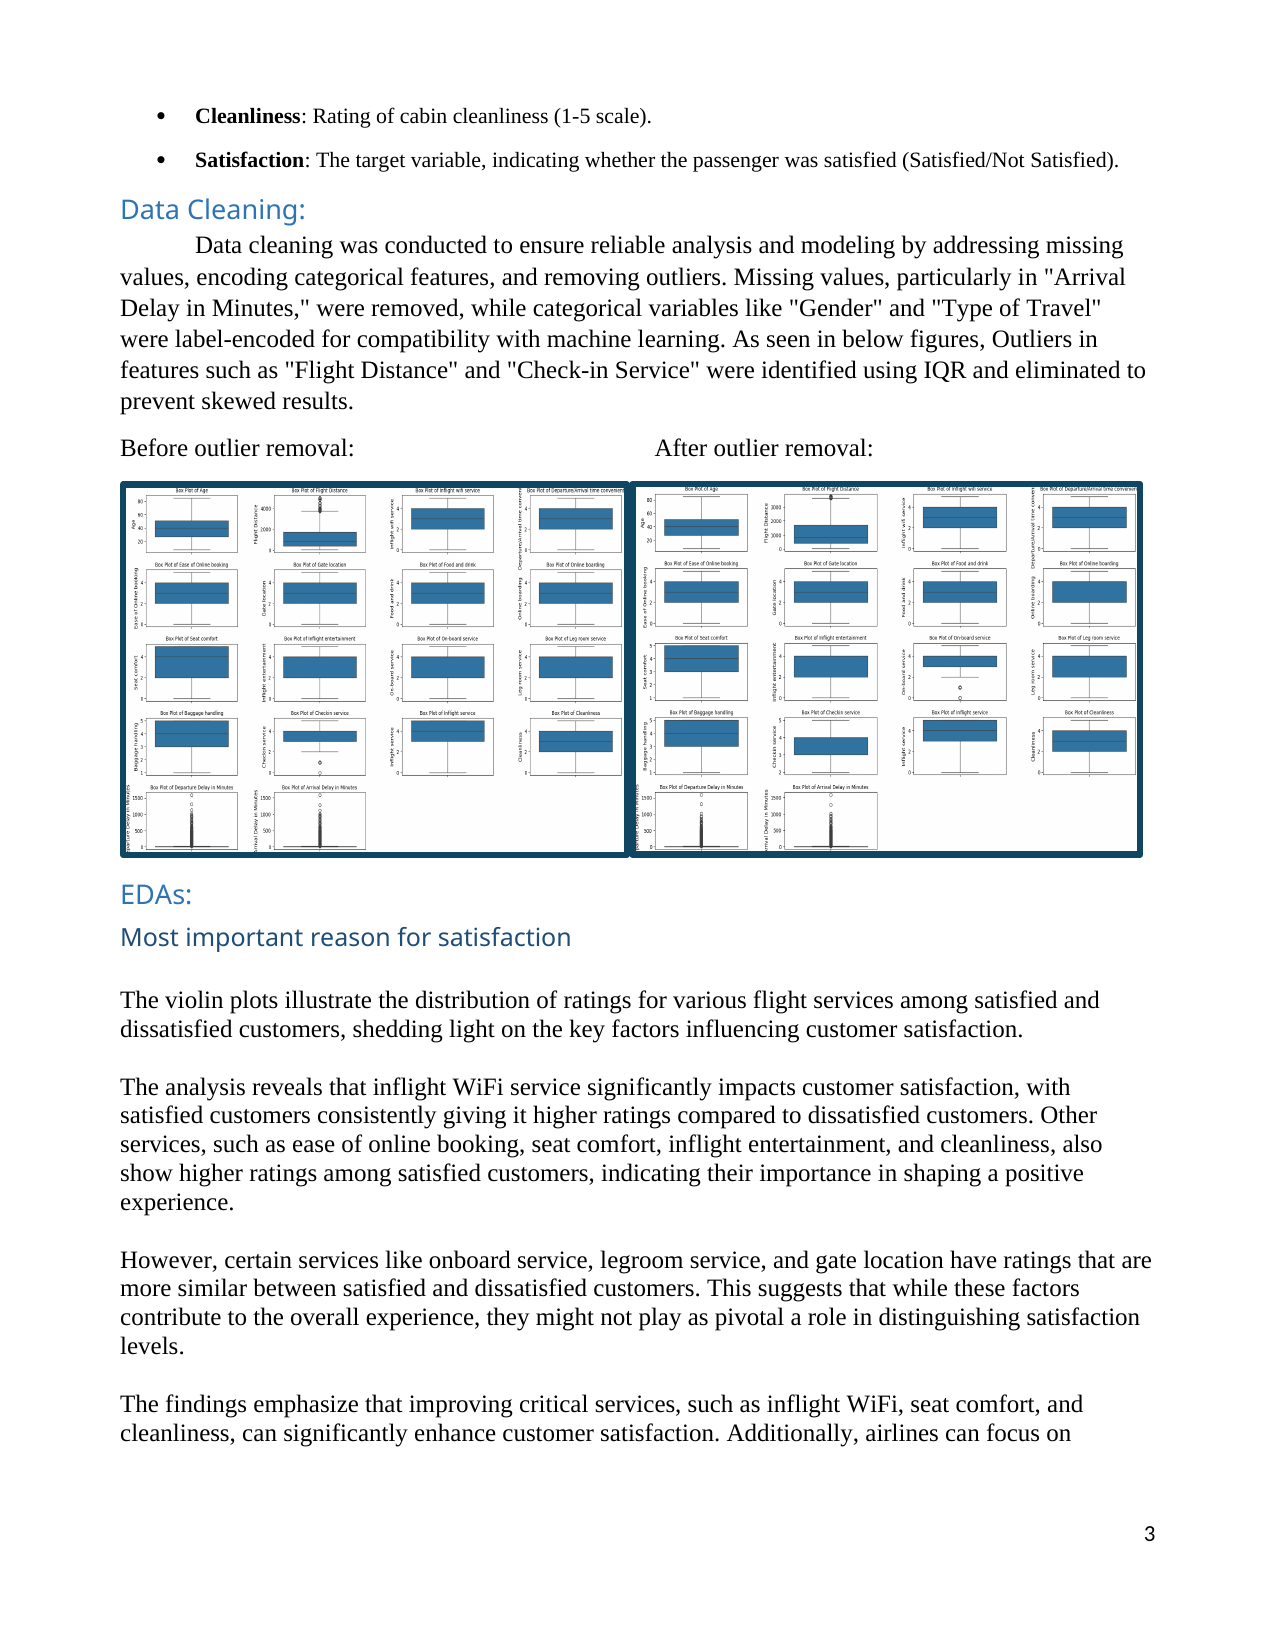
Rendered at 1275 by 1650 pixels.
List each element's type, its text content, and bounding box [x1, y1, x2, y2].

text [120, 1389, 1155, 1446]
list Cleanliness: Rating of cabin cleanliness (1-5 scale). [157, 103, 1155, 128]
text The analysis reveals that inflight WiFi service significantly impacts customer satisfaction, with satisfied customers consistently giving it higher ratings compared to dissatisfied customers. Other services, such as ease of online booking, seat comfort, inflight entertainment, and cleanliness, also show higher ratings among satisfied customers, indicating their importance in shaping a positive experience. [120, 1072, 1155, 1216]
text Before outlier removal: After outlier removal: [120, 433, 1155, 462]
subtitle Data Cleaning: [120, 191, 1155, 228]
text Data cleaning was conducted to ensure reliable analysis and modeling by addressing missing values, encoding categorical features, and removing outliers. Missing values, particularly in "Arrival Delay in Minutes," were removed, while categorical variables like "Gender" and "Type of Travel" were label-encoded for compatibility with machine learning. As seen in below figures, Outliers in features such as "Flight Distance" and "Check-in Service" were identified using IQR and eliminated to prevent skewed results. [120, 231, 1155, 414]
picture [126, 488, 624, 852]
subtitle Most important reason for satisfaction [120, 919, 1155, 953]
subtitle EDAs: [120, 875, 1155, 912]
list Satisfaction: The target variable, indicating whether the passenger was satisfied (Satisfied/Not Satisfied). [157, 147, 1155, 172]
picture [636, 487, 1137, 851]
text However, certain services like onboard service, legroom service, and gate location have ratings that are more similar between satisfied and dissatisfied customers. This suggests that while these factors contribute to the overall experience, they might not play as pivotal a role in distinguishing satisfaction levels. [120, 1245, 1155, 1360]
text The violin plots illustrate the distribution of ratings for various flight services among satisfied and dissatisfied customers, shedding light on the key factors influencing customer satisfaction. [120, 985, 1155, 1043]
